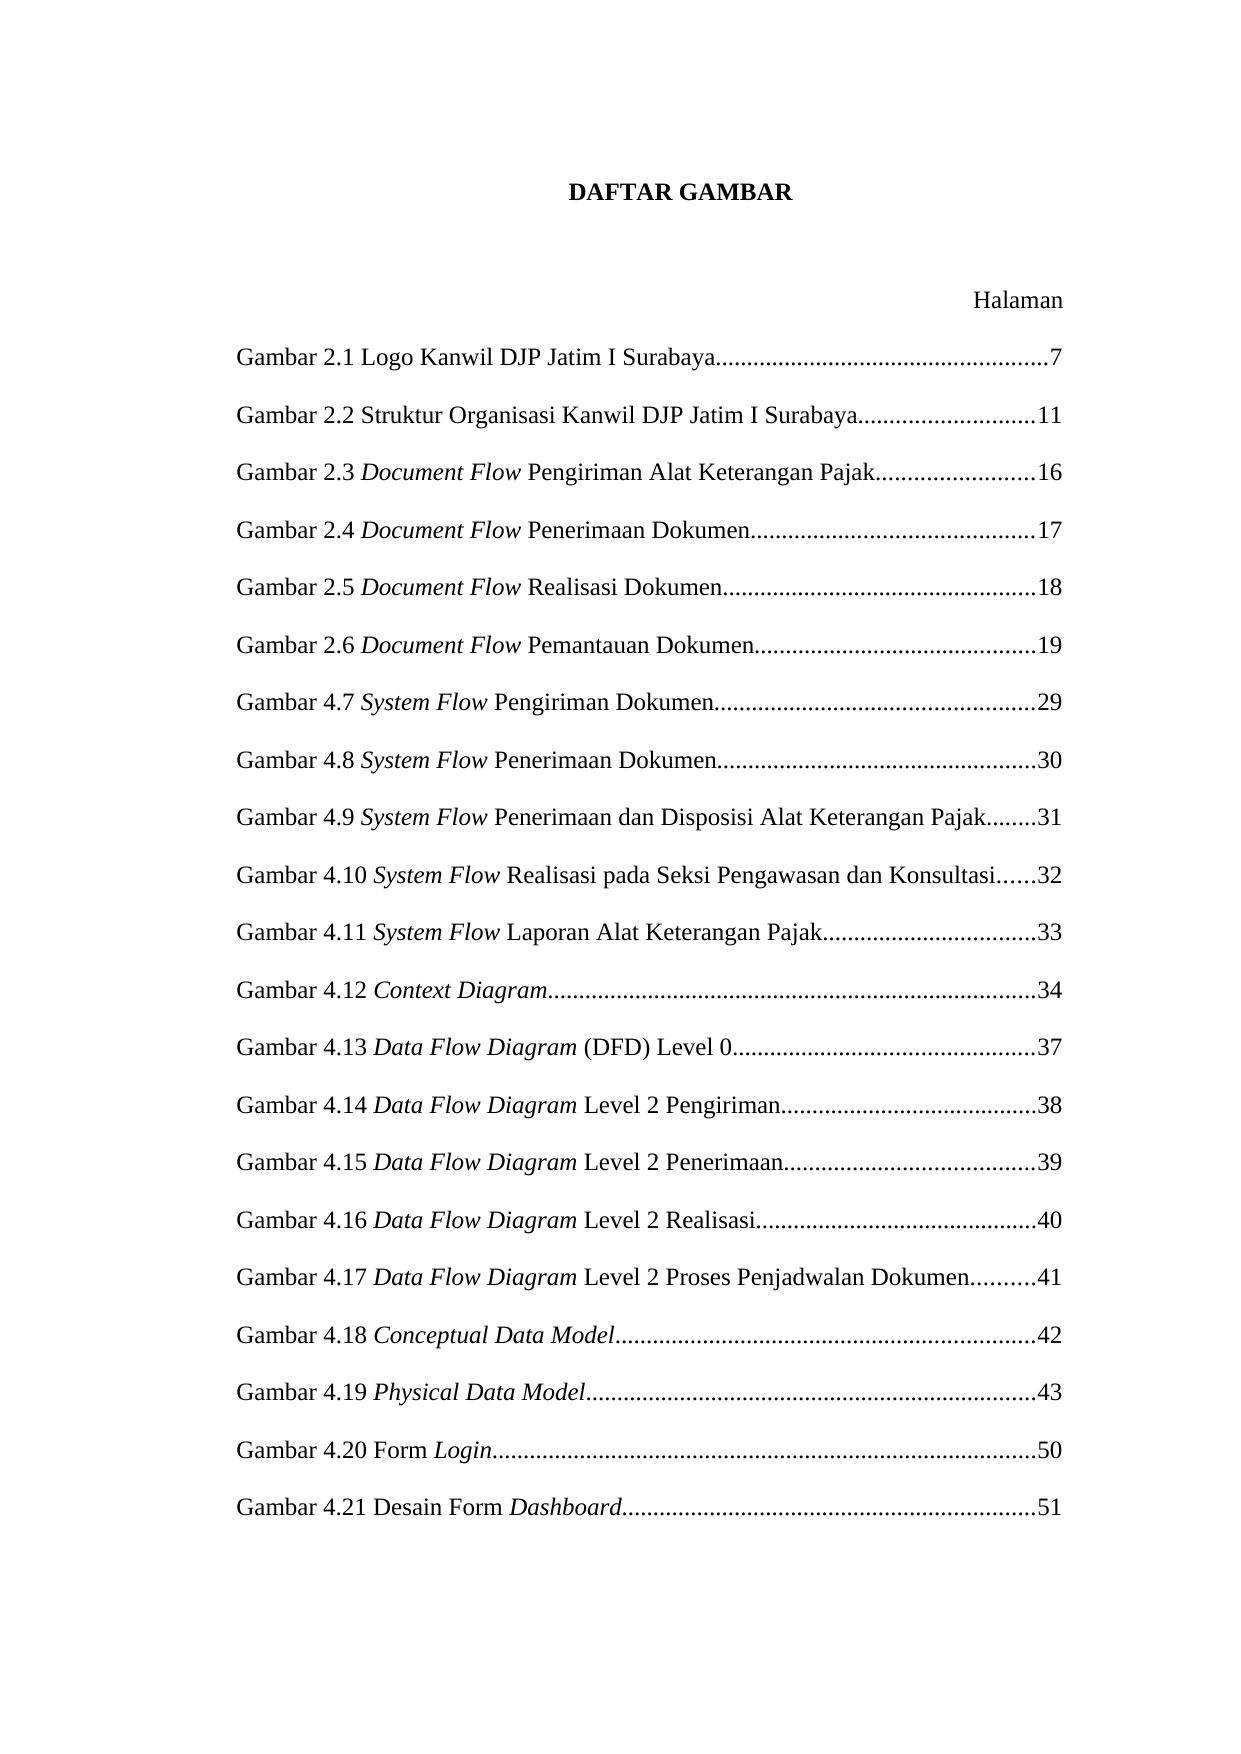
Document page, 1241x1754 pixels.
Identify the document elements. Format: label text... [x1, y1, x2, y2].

text Gambar 4.18 Conceptual Data Model 42 [236, 1320, 1063, 1348]
text Gambar 4.9 System Flow Penerimaan dan Disposisi Alat Keterangan Pajak 31 [236, 802, 1063, 831]
text Gambar 4.7 System Flow Pengiriman Dokumen 29 [236, 687, 1063, 716]
text Gambar 2.6 Document Flow Pemantauan Dokumen 19 [236, 630, 1063, 658]
text Gambar 4.10 System Flow Realisasi pada Seksi Pengawasan dan Konsultasi 32 [236, 860, 1063, 888]
text Gambar 4.8 System Flow Penerimaan Dokumen 30 [236, 745, 1063, 773]
text Gambar 2.1 Logo Kanwil DJP Jatim I Surabaya 7 [236, 342, 1063, 371]
text Gambar 4.14 Data Flow Diagram Level 2 Pengiriman 38 [236, 1090, 1063, 1118]
text Gambar 4.20 Form Login 50 [236, 1435, 1063, 1463]
text Gambar 2.4 Document Flow Penerimaan Dokumen 17 [236, 515, 1063, 543]
text Gambar 4.12 Context Diagram 34 [236, 975, 1063, 1003]
text Gambar 4.16 Data Flow Diagram Level 2 Realisasi 40 [236, 1205, 1063, 1233]
text Gambar 4.19 Physical Data Model 43 [236, 1377, 1063, 1406]
text Gambar 4.11 System Flow Laporan Alat Keterangan Pajak 33 [236, 917, 1063, 946]
text Gambar 4.13 Data Flow Diagram (DFD) Level 0 37 [236, 1032, 1063, 1061]
text Gambar 4.21 Desain Form Dashboard 51 [236, 1492, 1063, 1521]
text Halaman [960, 285, 1063, 313]
text DAFTAR GAMBAR [298, 177, 1063, 206]
text Gambar 2.3 Document Flow Pengiriman Alat Keterangan Pajak 16 [236, 457, 1063, 486]
text Gambar 2.2 Struktur Organisasi Kanwil DJP Jatim I Surabaya 11 [236, 400, 1063, 428]
text Gambar 4.17 Data Flow Diagram Level 2 Proses Penjadwalan Dokumen 41 [236, 1262, 1063, 1291]
text Gambar 2.5 Document Flow Realisasi Dokumen 18 [236, 572, 1063, 601]
text Gambar 4.15 Data Flow Diagram Level 2 Penerimaan 39 [236, 1147, 1063, 1176]
